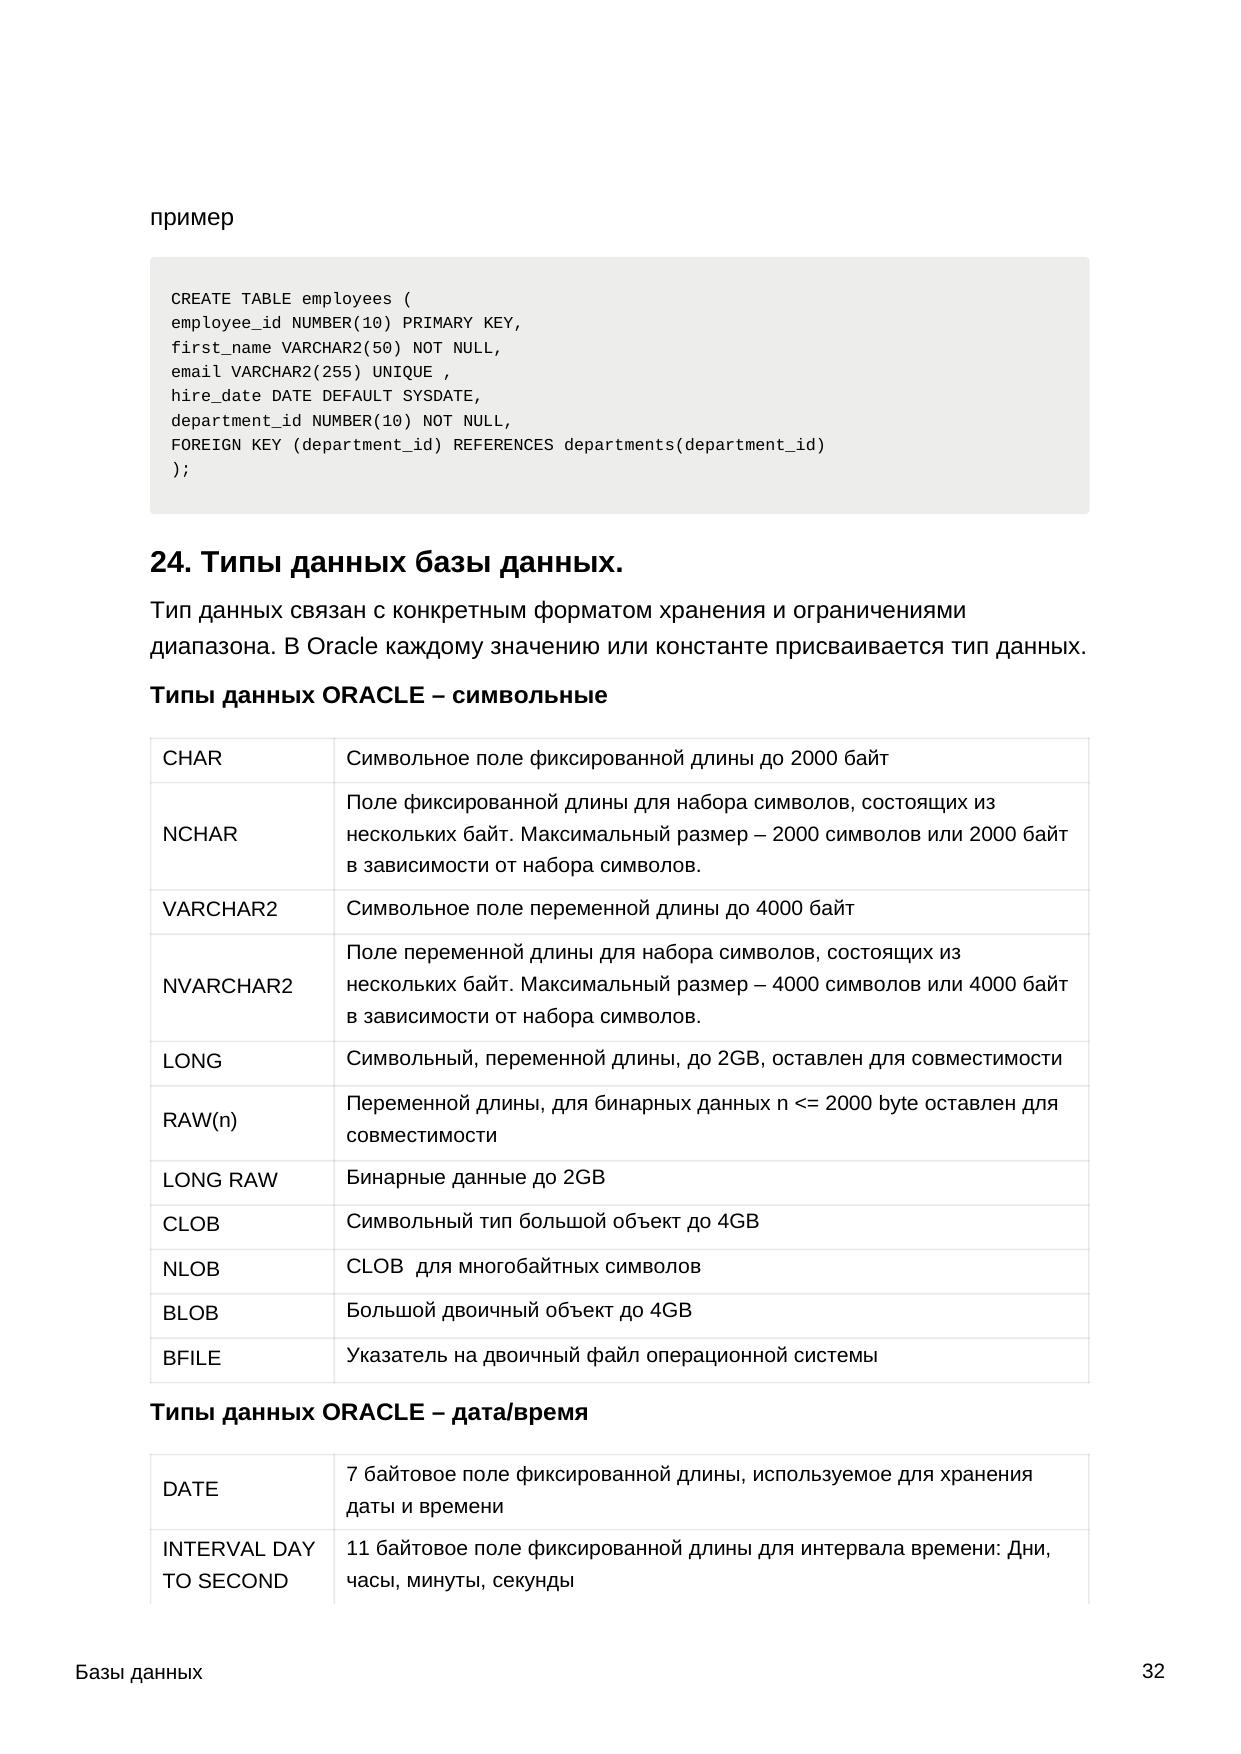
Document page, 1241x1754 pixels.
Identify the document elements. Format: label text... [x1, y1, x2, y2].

text CLOB [162, 1212, 295, 1236]
text пример [150, 202, 1168, 230]
text Указатель на двоичный файл операционной системы [346, 1342, 1168, 1366]
text NLOB [162, 1257, 295, 1281]
text CHAR [162, 745, 295, 769]
text NCHAR [162, 822, 295, 846]
text Бинарные данные до 2GB [346, 1165, 1168, 1189]
text Поле фиксированной длины для набора символов, состоящих из нескольких байт. Максимальный размер – 2000 символов или 2000 байт в зависимости от набора символов. [346, 790, 1075, 877]
text LONG RAW [162, 1168, 295, 1192]
text FOREIGN KEY (department_id) REFERENCES departments(department_id) ); [171, 436, 841, 479]
text DATE [162, 1477, 315, 1501]
text BLOB [162, 1301, 295, 1325]
text LONG [162, 1048, 295, 1072]
text BFILE [162, 1345, 295, 1369]
text Большой двоичный объект до 4GB [346, 1298, 1168, 1322]
text Типы данных ORACLE – дата/время [150, 1397, 1168, 1425]
text Переменной длины, для бинарных данных n <= 2000 byte оставлен для совместимости [346, 1091, 1069, 1146]
text Поле переменной длины для набора символов, состоящих из нескольких байт. Максимальный размер – 4000 символов или 4000 байт в зависимости от набора символов. [346, 940, 1075, 1028]
text Символьное поле фиксированной длины до 2000 байт [346, 745, 1168, 769]
text CLOB для многобайтных символов [346, 1254, 1168, 1278]
text INTERVAL DAY TO SECOND [162, 1537, 318, 1592]
text Символьный тип большой объект до 4GB [346, 1209, 1168, 1233]
text Базы данных [75, 1660, 315, 1684]
text Тип данных связан с конкретным форматом хранения и ограничениями диапазона. В Oracle каждому значению или константе присваивается тип данных. [150, 596, 1095, 660]
text VARCHAR2 [162, 897, 295, 921]
text Типы данных ORACLE – символьные [150, 681, 1168, 709]
text RAW(n) [162, 1108, 295, 1132]
text NVARCHAR2 [162, 973, 295, 997]
text 11 байтовое поле фиксированной длины для интервала времени: Дни, часы, минуты, секунды [346, 1536, 1059, 1592]
text Символьное поле переменной длины до 4000 байт [346, 896, 1168, 920]
text Символьный, переменной длины, до 2GB, оставлен для совместимости [346, 1046, 1168, 1070]
text 7 байтовое поле фиксированной длины, используемое для хранения даты и времени [346, 1462, 1042, 1517]
text 24. Типы данных базы данных. [150, 544, 1168, 579]
text 32 [1142, 1659, 1168, 1683]
text CREATE TABLE employees ( employee_id NUMBER(10) PRIMARY KEY, first_name VARCHAR2(50) NOT NULL, email VARCHAR2(255) UNIQUE , hire_date DATE DEFAULT SYSDATE, department_id NUMBER(10) NOT NULL, [171, 291, 537, 431]
